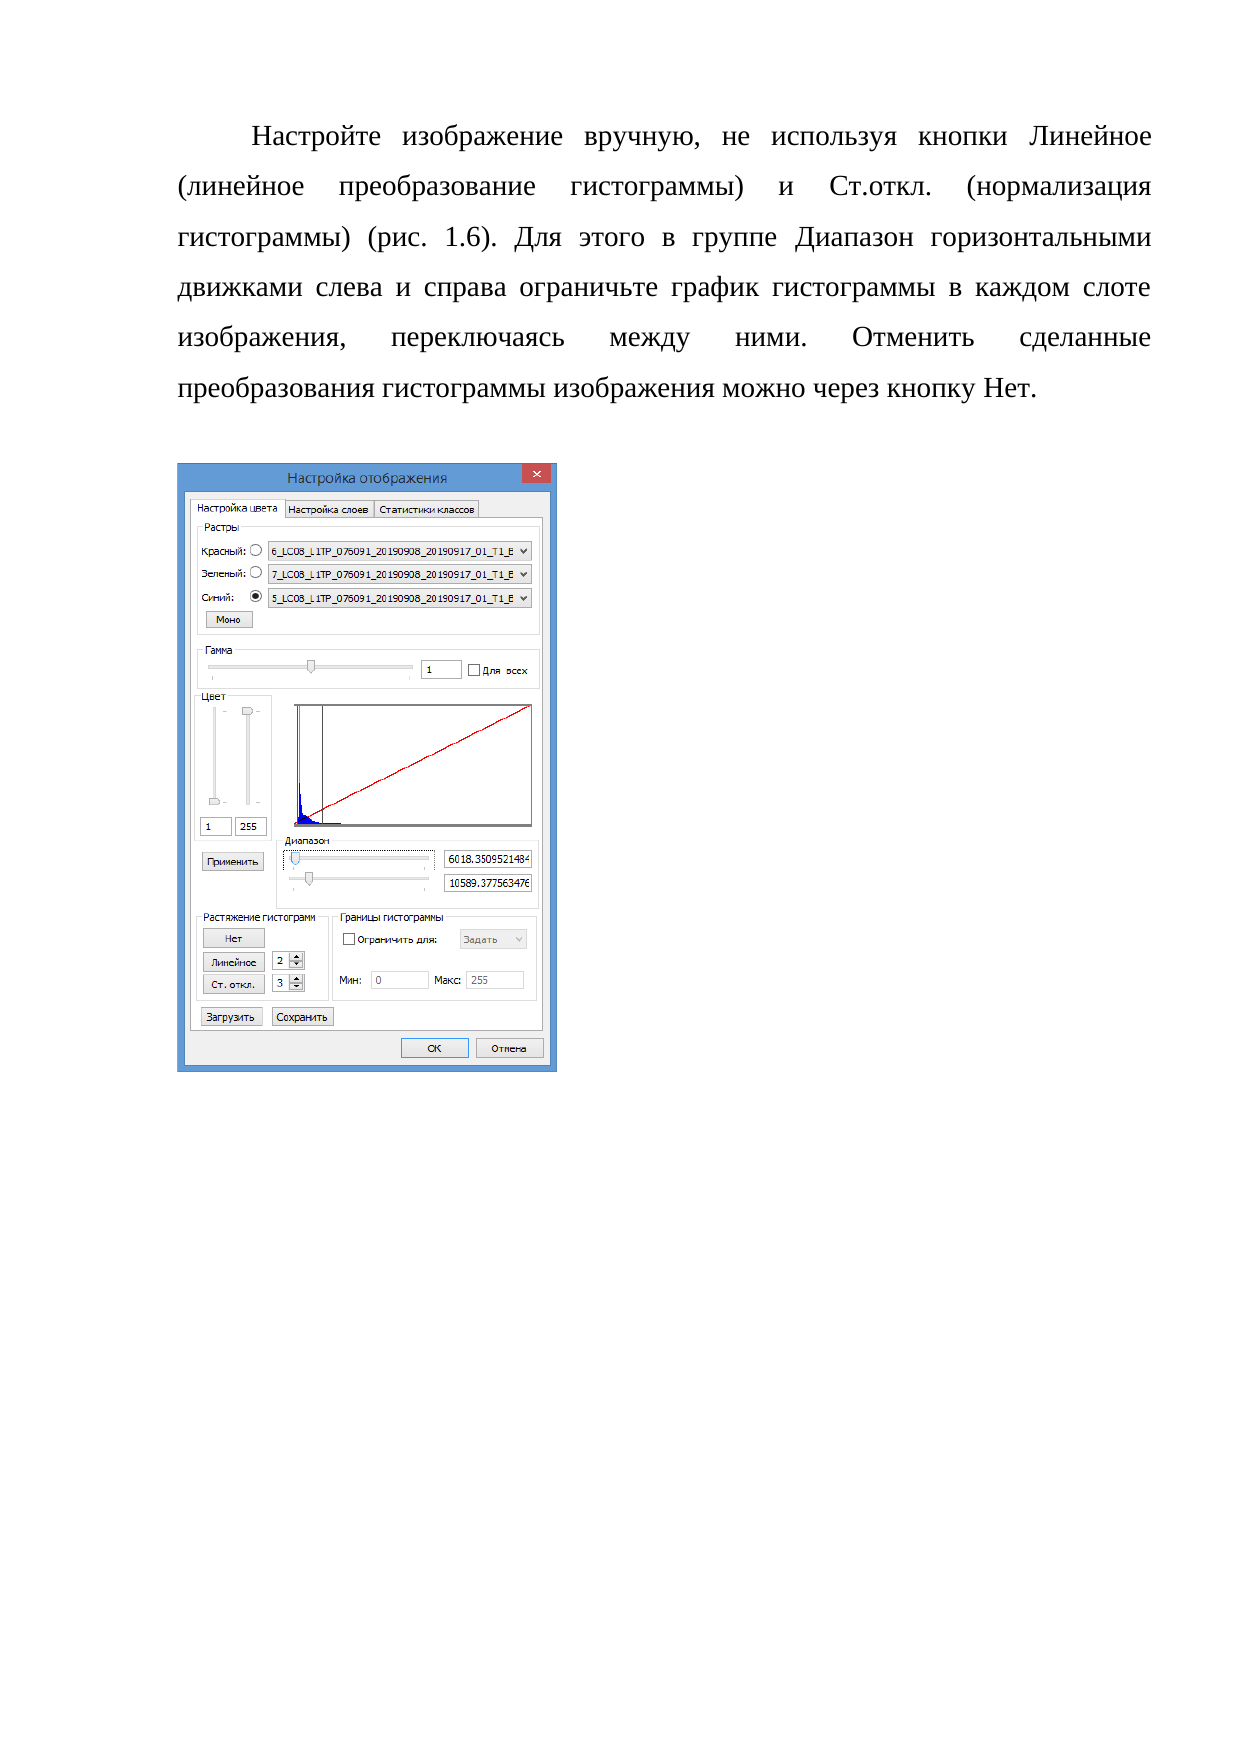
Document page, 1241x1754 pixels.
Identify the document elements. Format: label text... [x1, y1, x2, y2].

text Настройте изображение вручную, не используя кнопки Линейное (линейное преобразование гистограммы) и Ст.откл. (нормализация гистограммы) (рис. 1.6). Для этого в группе Диапазон горизонтальными движками слева и справа ограничьте график гистограммы в каждом слоте изображения, переключаясь между ними. Отменить сделанные преобразования гистограммы изображения можно через кнопку Нет. [177, 118, 1152, 403]
picture [177, 463, 557, 1072]
